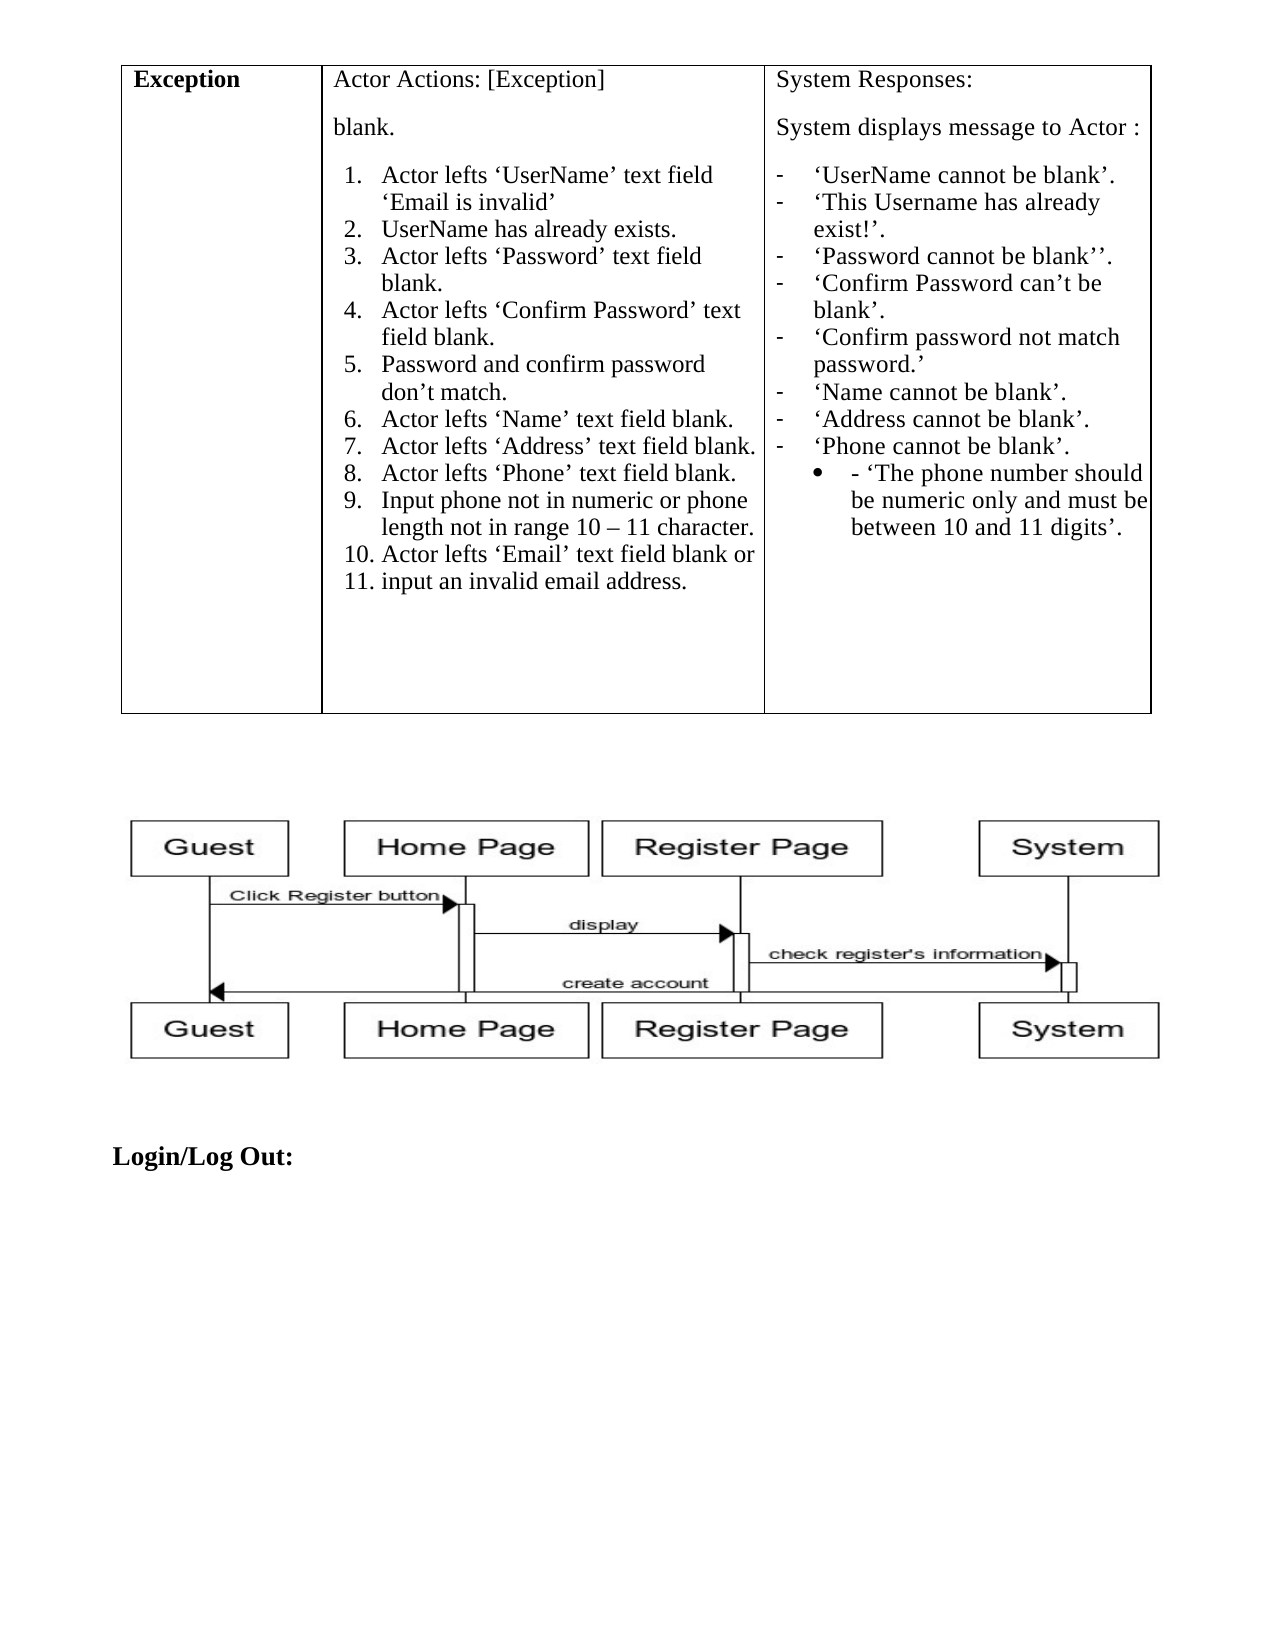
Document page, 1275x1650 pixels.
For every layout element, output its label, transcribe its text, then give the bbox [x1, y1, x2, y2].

table_cell System Responses: System displays message to Actor : ‘UserName cannot be blank’. ‘This Username has already exist!’. ‘Password cannot be blank’’. ‘Confirm Password can’t be blank’. ‘Confirm password not match password.’ ‘Name cannot be blank’. ‘Address cannot be blank’. ‘Phone cannot be blank’. - ‘The phone number should be numeric only and must be between 10 and 11 digits’. [765, 66, 1150, 713]
subtitle Login/Log Out: [112, 1140, 1248, 1171]
table_cell Actor Actions: [Exception] blank. Actor lefts ‘UserName’ text field ‘Email is invalid’ UserName has already exists. Actor lefts ‘Password’ text field blank. Actor lefts ‘Confirm Password’ text field blank. Password and confirm password don’t match. Actor lefts ‘Name’ text field blank. Actor lefts ‘Address’ text field blank. Actor lefts ‘Phone’ text field blank. Input phone not in numeric or phone length not in range 10 – 11 character. Actor lefts ‘Email’ text field blank or input an invalid email address. [323, 66, 764, 713]
table_cell Exception [122, 66, 321, 713]
picture [112, 816, 1177, 1064]
